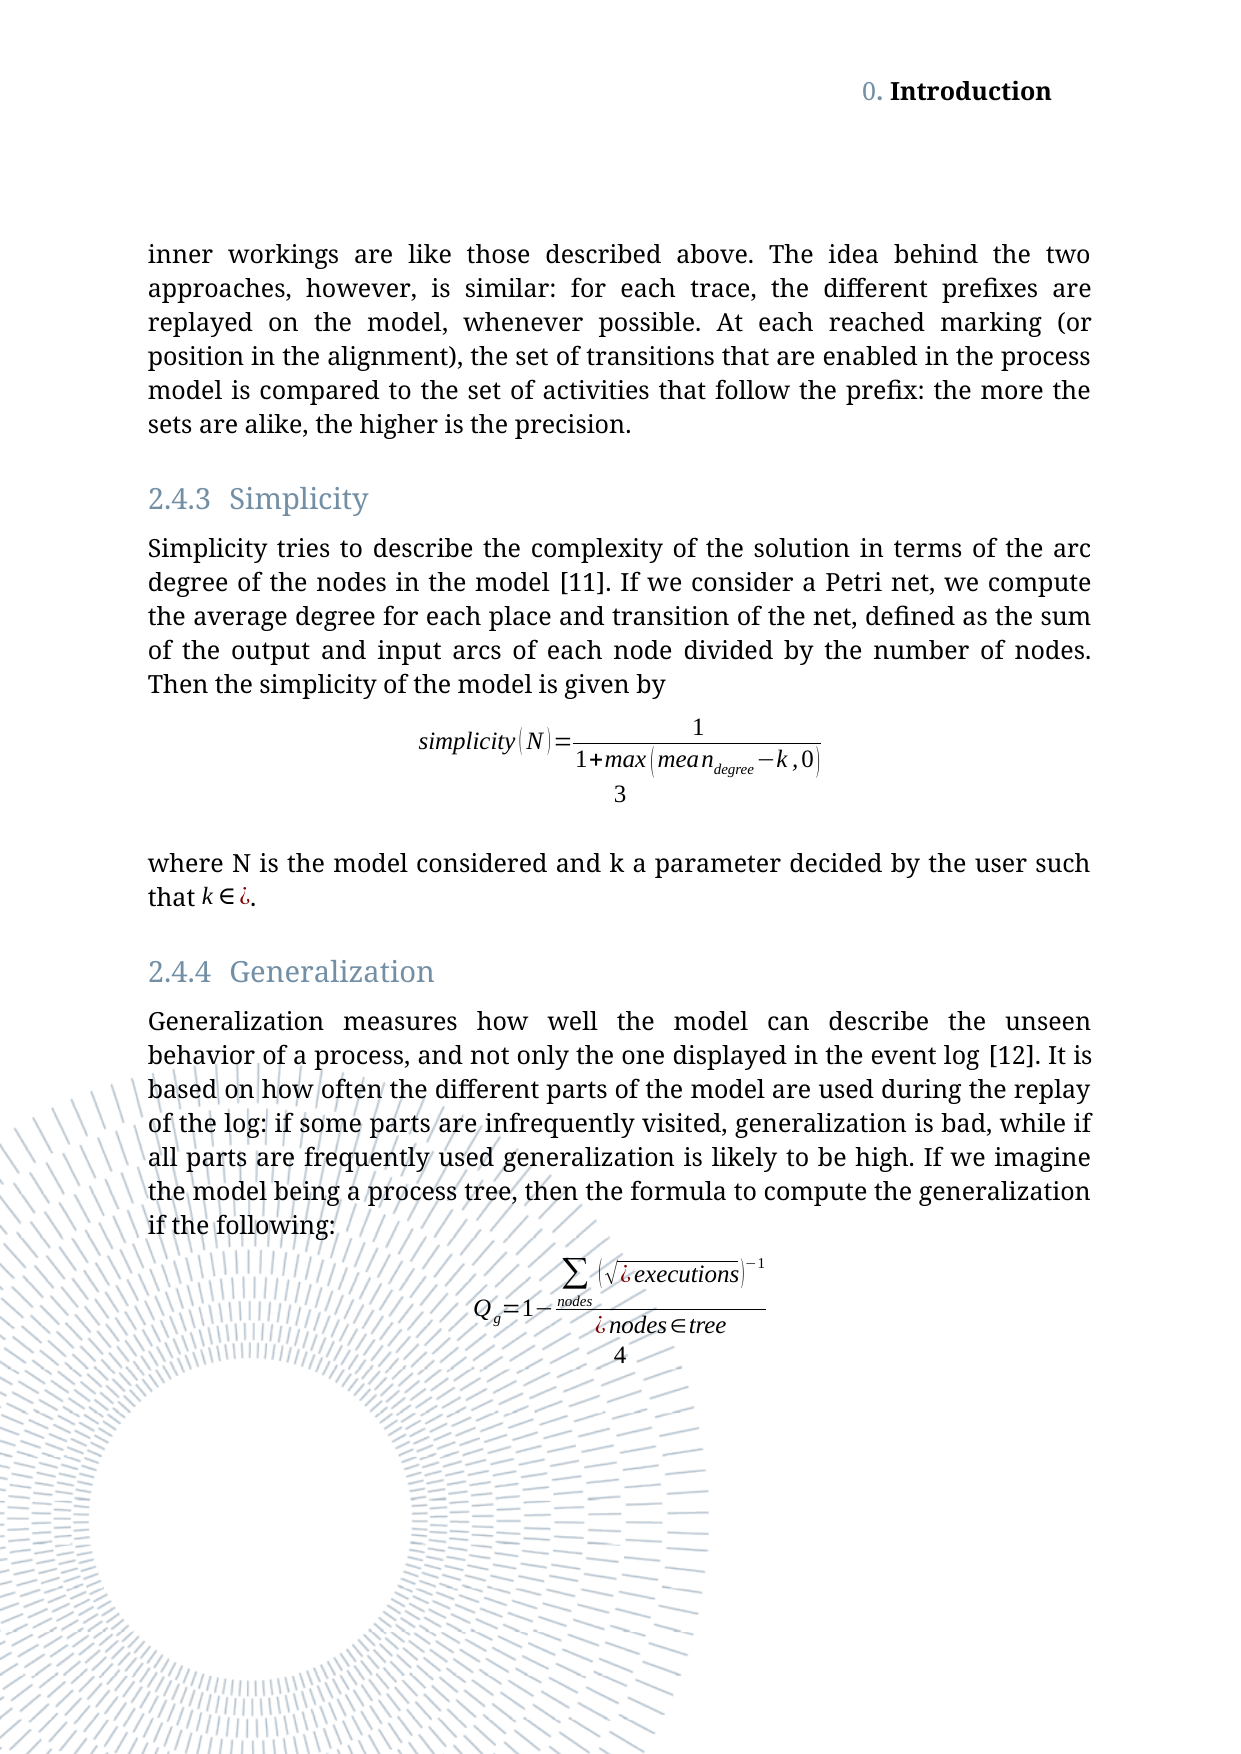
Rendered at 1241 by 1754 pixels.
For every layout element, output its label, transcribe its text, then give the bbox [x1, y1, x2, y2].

text Generalization measures how well the model can describe the unseen behavior of a process, and not only the one displayed in the event log. It is based on how often the different parts of the model are used during the replay of the log: if some parts are infrequently visited, generalization is bad, while if all parts are frequently used generalization is likely to be high. If we imagine the model being a process tree, then the formula to compute the generalization if the following: [148, 1003, 1092, 1242]
text where N is the model considered and k a parameter decided by the user such that . [148, 846, 1092, 914]
subtitle Generalization [148, 951, 1092, 991]
subtitle Simplicity [148, 478, 1092, 518]
text Simplicity tries to describe the complexity of the solution in terms of the arc degree of the nodes in the model . If we consider a Petri net, we compute the average degree for each place and transition of the net, defined as the sum of the output and input arcs of each node divided by the number of nodes. Then the simplicity of the model is given by [148, 530, 1092, 701]
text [148, 236, 1092, 441]
